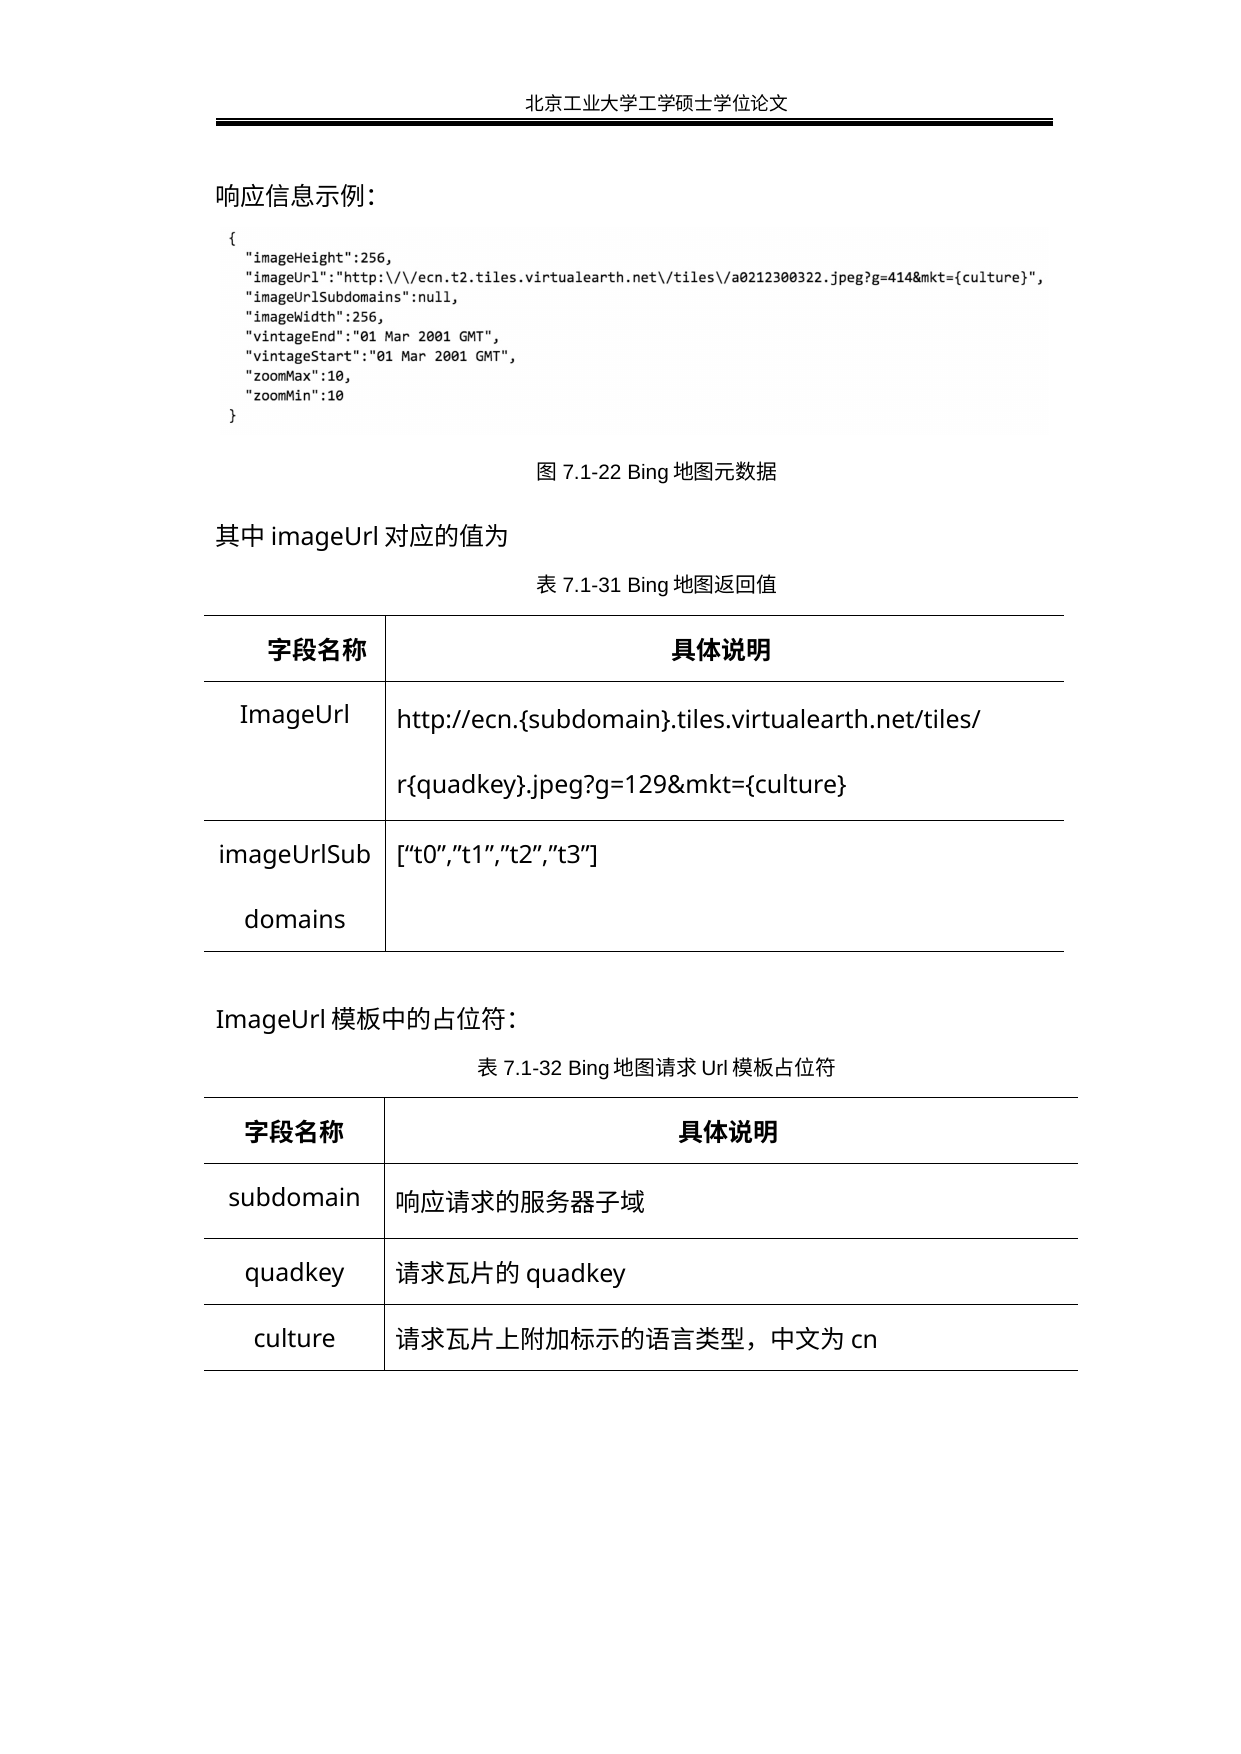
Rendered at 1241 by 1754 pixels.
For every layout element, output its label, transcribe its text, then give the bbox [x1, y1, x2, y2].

table_cell quadkey [204, 1239, 384, 1304]
text 其中imageUrl对应的值为 [216, 502, 1053, 567]
table_cell subdomain [204, 1164, 384, 1238]
table_cell ImageUrl [204, 682, 385, 820]
table_cell [“t0”,”t1”,”t2”,”t3”] [386, 821, 1064, 951]
table_cell 请求瓦片上附加标示的语言类型，中文为cn [385, 1305, 1078, 1370]
table_header 具体说明 [386, 616, 1064, 681]
table_cell 响应请求的服务器子域 [385, 1164, 1078, 1238]
table_header 字段名称 [204, 1098, 384, 1163]
table_header 具体说明 [385, 1098, 1078, 1163]
table_cell imageUrlSubdomains [204, 821, 385, 951]
picture [220, 227, 1049, 435]
table_cell culture [204, 1305, 384, 1370]
table_cell http://ecn.{subdomain}.tiles.virtualearth.net/tiles/r{quadkey}.jpeg?g=129&mkt={culture} [386, 682, 1064, 820]
table_header 字段名称 [204, 616, 385, 681]
text 响应信息示例： [216, 162, 1053, 227]
table_cell 请求瓦片的quadkey [385, 1239, 1078, 1304]
text ImageUrl模板中的占位符： [216, 985, 1053, 1050]
